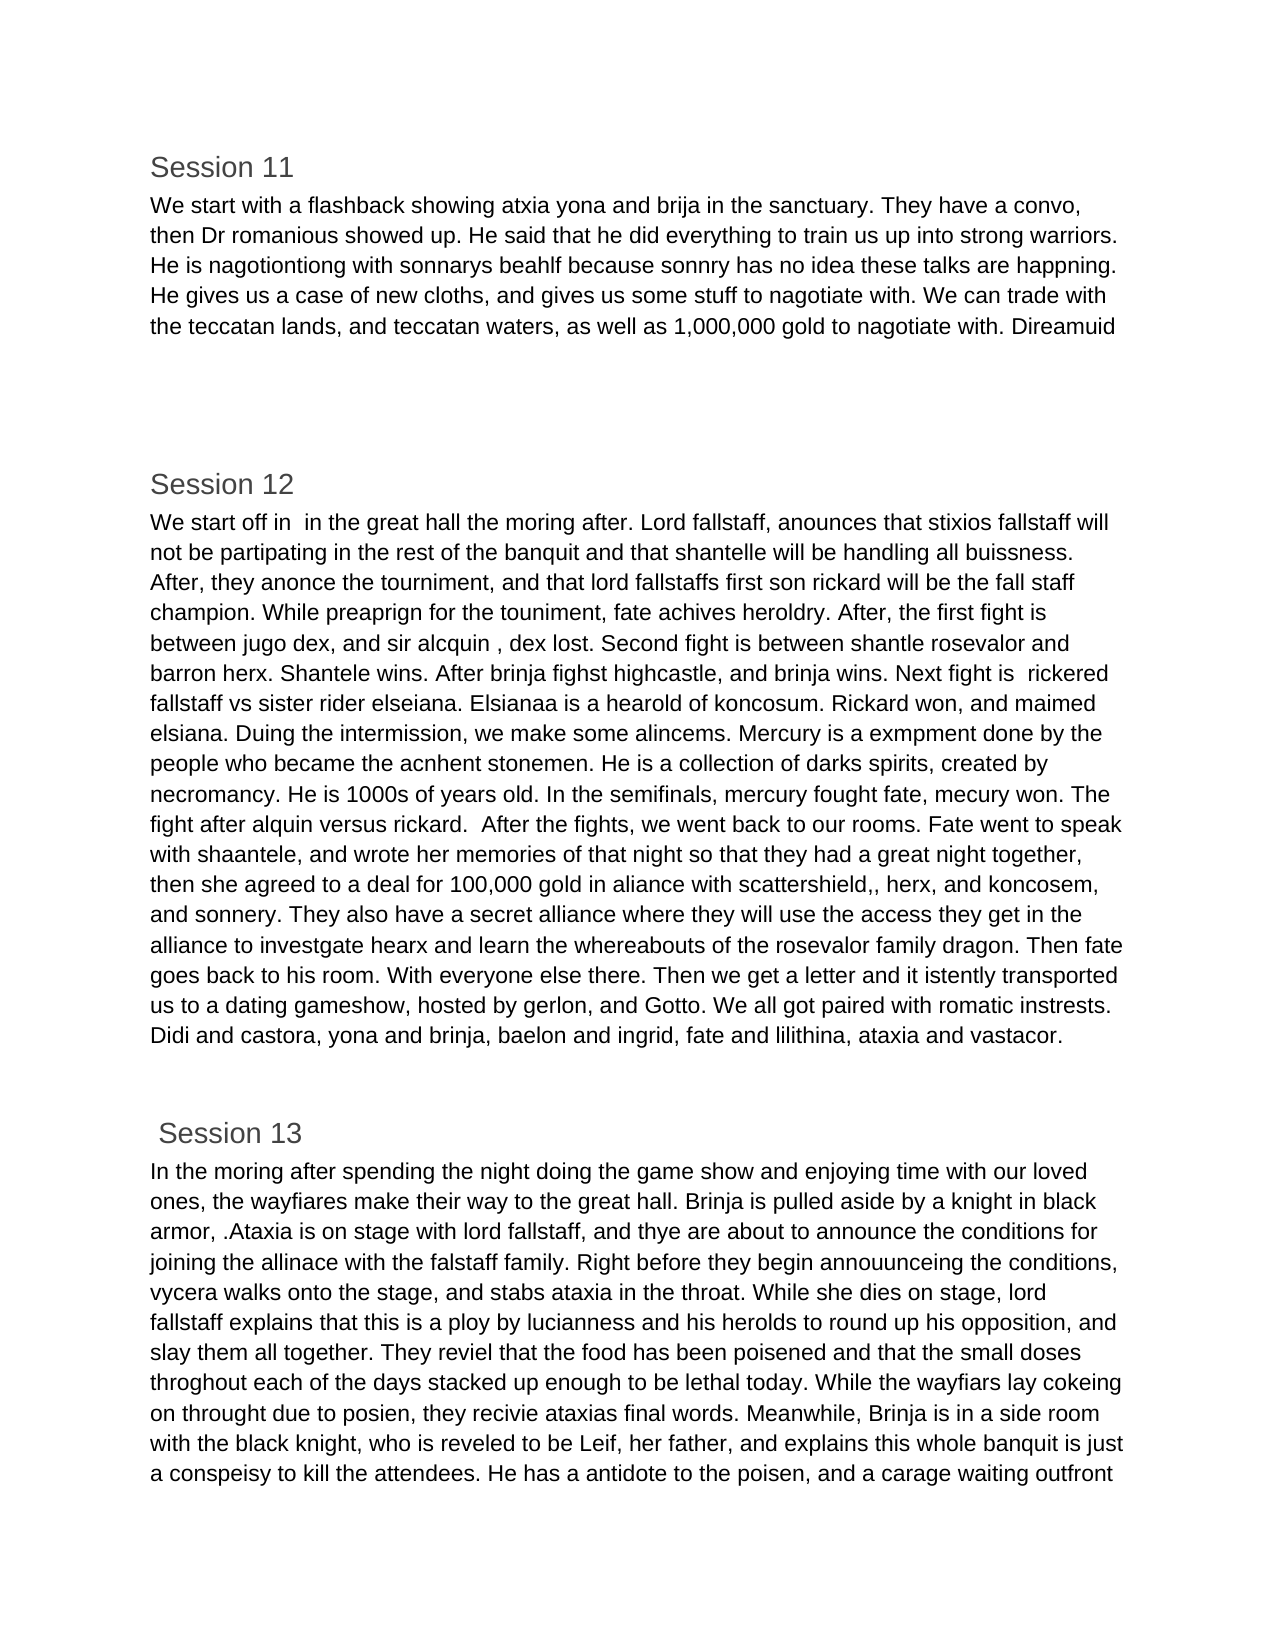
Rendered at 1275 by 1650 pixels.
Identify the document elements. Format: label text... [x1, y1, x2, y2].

subtitle Session 12 [150, 467, 1125, 500]
text We start off in in the great hall the moring after. Lord fallstaff, anounces that stixios fallstaff will not be partipating in the rest of the banquit and that shantelle will be handling all buissness. After, they anonce the tourniment, and that lord fallstaffs first son rickard will be the fall staff champion. While preaprign for the touniment, fate achives heroldry. After, the first fight is between jugo dex, and sir alcquin , dex lost. Second fight is between shantle rosevalor and barron herx. Shantele wins. After brinja fighst highcastle, and brinja wins. Next fight is rickered fallstaff vs sister rider elseiana. Elsianaa is a hearold of koncosum. Rickard won, and maimed elsiana. Duing the intermission, we make some alincems. Mercury is a exmpment done by the people who became the acnhent stonemen. He is a collection of darks spirits, created by necromancy. He is 1000s of years old. In the semifinals, mercury fought fate, mecury won. The fight after alquin versus rickard. After the fights, we went back to our rooms. Fate went to speak with shaantele, and wrote her memories of that night so that they had a great night together, then she agreed to a deal for 100,000 gold in aliance with scattershield,, herx, and koncosem, and sonnery. They also have a secret alliance where they will use the access they get in the alliance to investgate hearx and learn the whereabouts of the rosevalor family dragon. Then fate goes back to his room. With everyone else there. Then we get a letter and it istently transported us to a dating gameshow, hosted by gerlon, and Gotto. We all got paired with romatic instrests. Didi and castora, yona and brinja, baelon and ingrid, fate and lilithina, ataxia and vastacor. [150, 509, 1125, 1049]
text We start with a flashback showing atxia yona and brija in the sanctuary. They have a convo, then Dr romanious showed up. He said that he did everything to train us up into strong warriors. He is nagotiontiong with sonnarys beahlf because sonnry has no idea these talks are happning. He gives us a case of new cloths, and gives us some stuff to nagotiate with. We can trade with the teccatan lands, and teccatan waters, as well as 1,000,000 gold to nagotiate with. Direamuid [150, 192, 1125, 339]
subtitle Session 13 [150, 1116, 1125, 1149]
subtitle Session 11 [150, 150, 1125, 183]
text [150, 1158, 1125, 1486]
